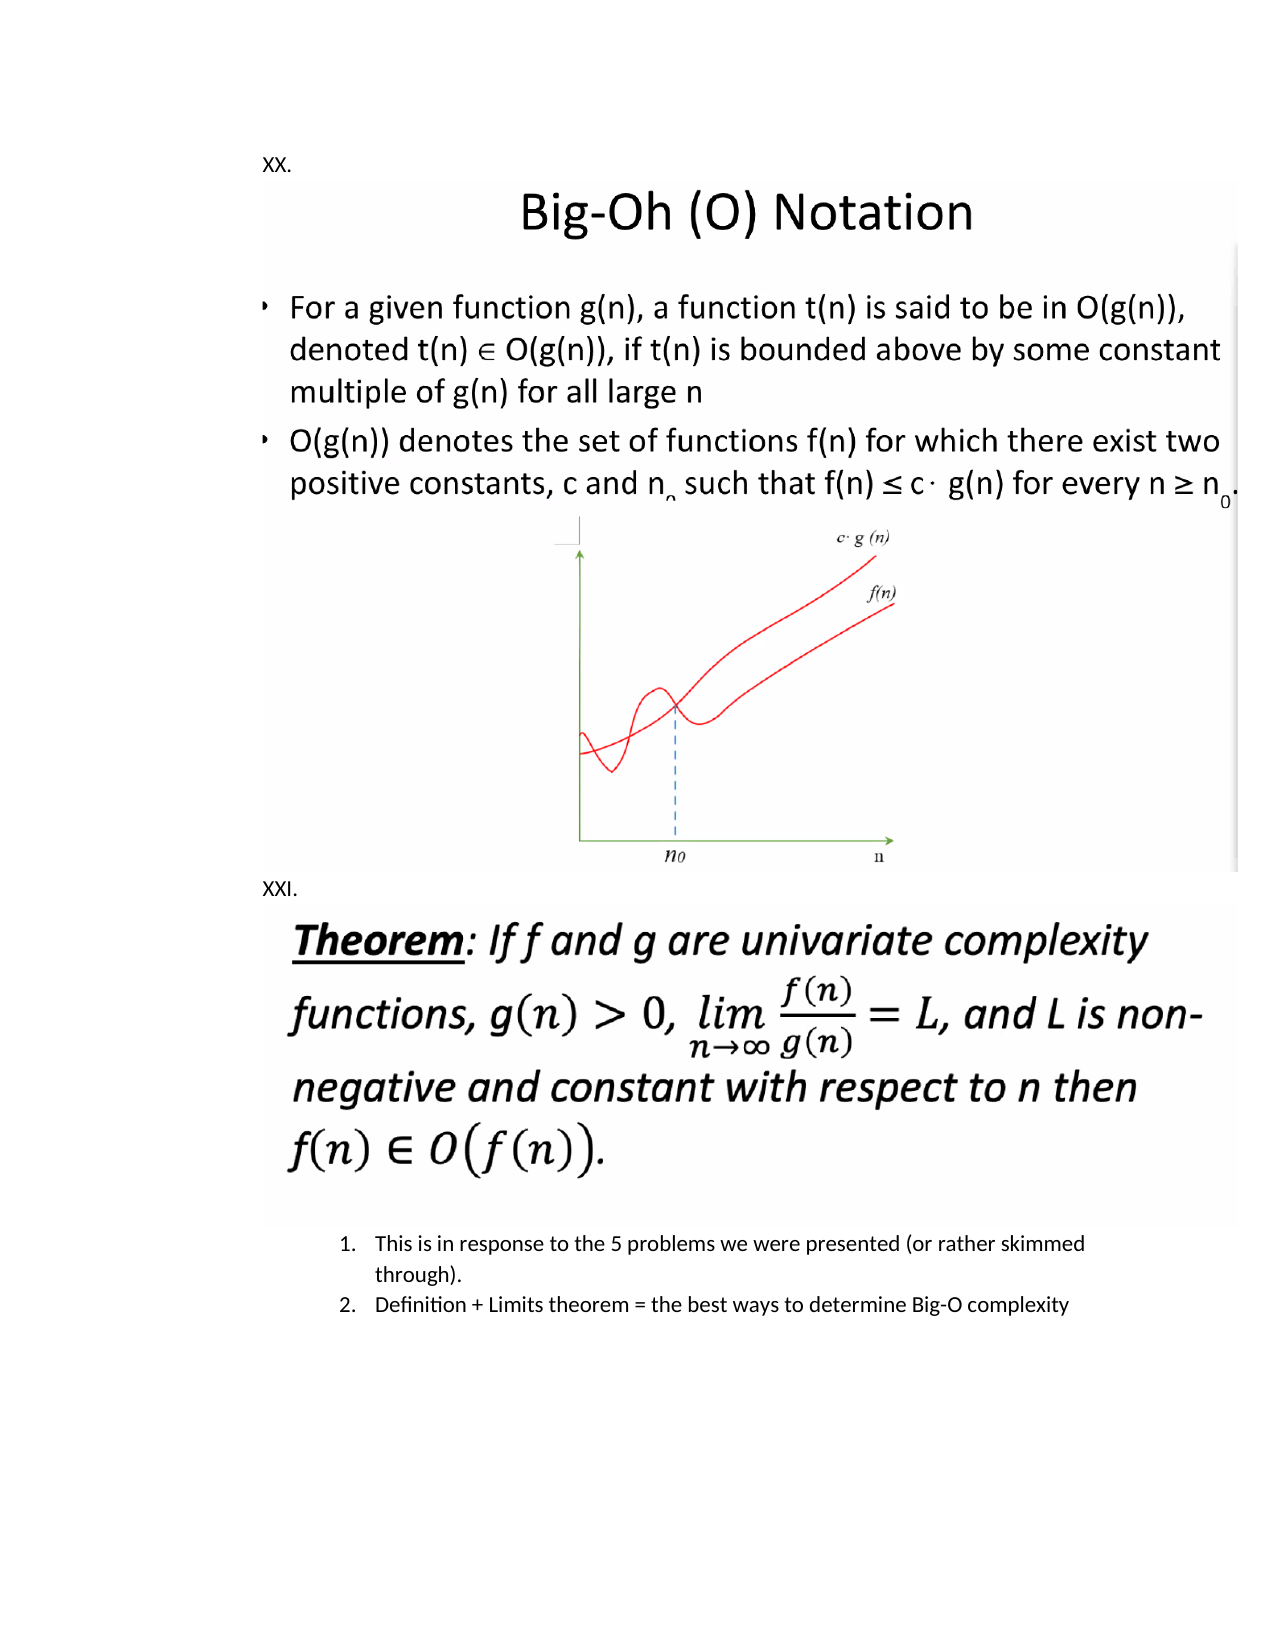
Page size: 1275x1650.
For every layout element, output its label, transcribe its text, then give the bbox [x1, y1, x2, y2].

list Definition + Limits theorem = the best ways to determine Big-O complexity [356, 1290, 1125, 1318]
picture [262, 180, 1238, 872]
picture [262, 903, 1238, 1228]
list This is in response to the 5 problems we were presented (or rather skimmed through). [356, 1229, 1125, 1288]
